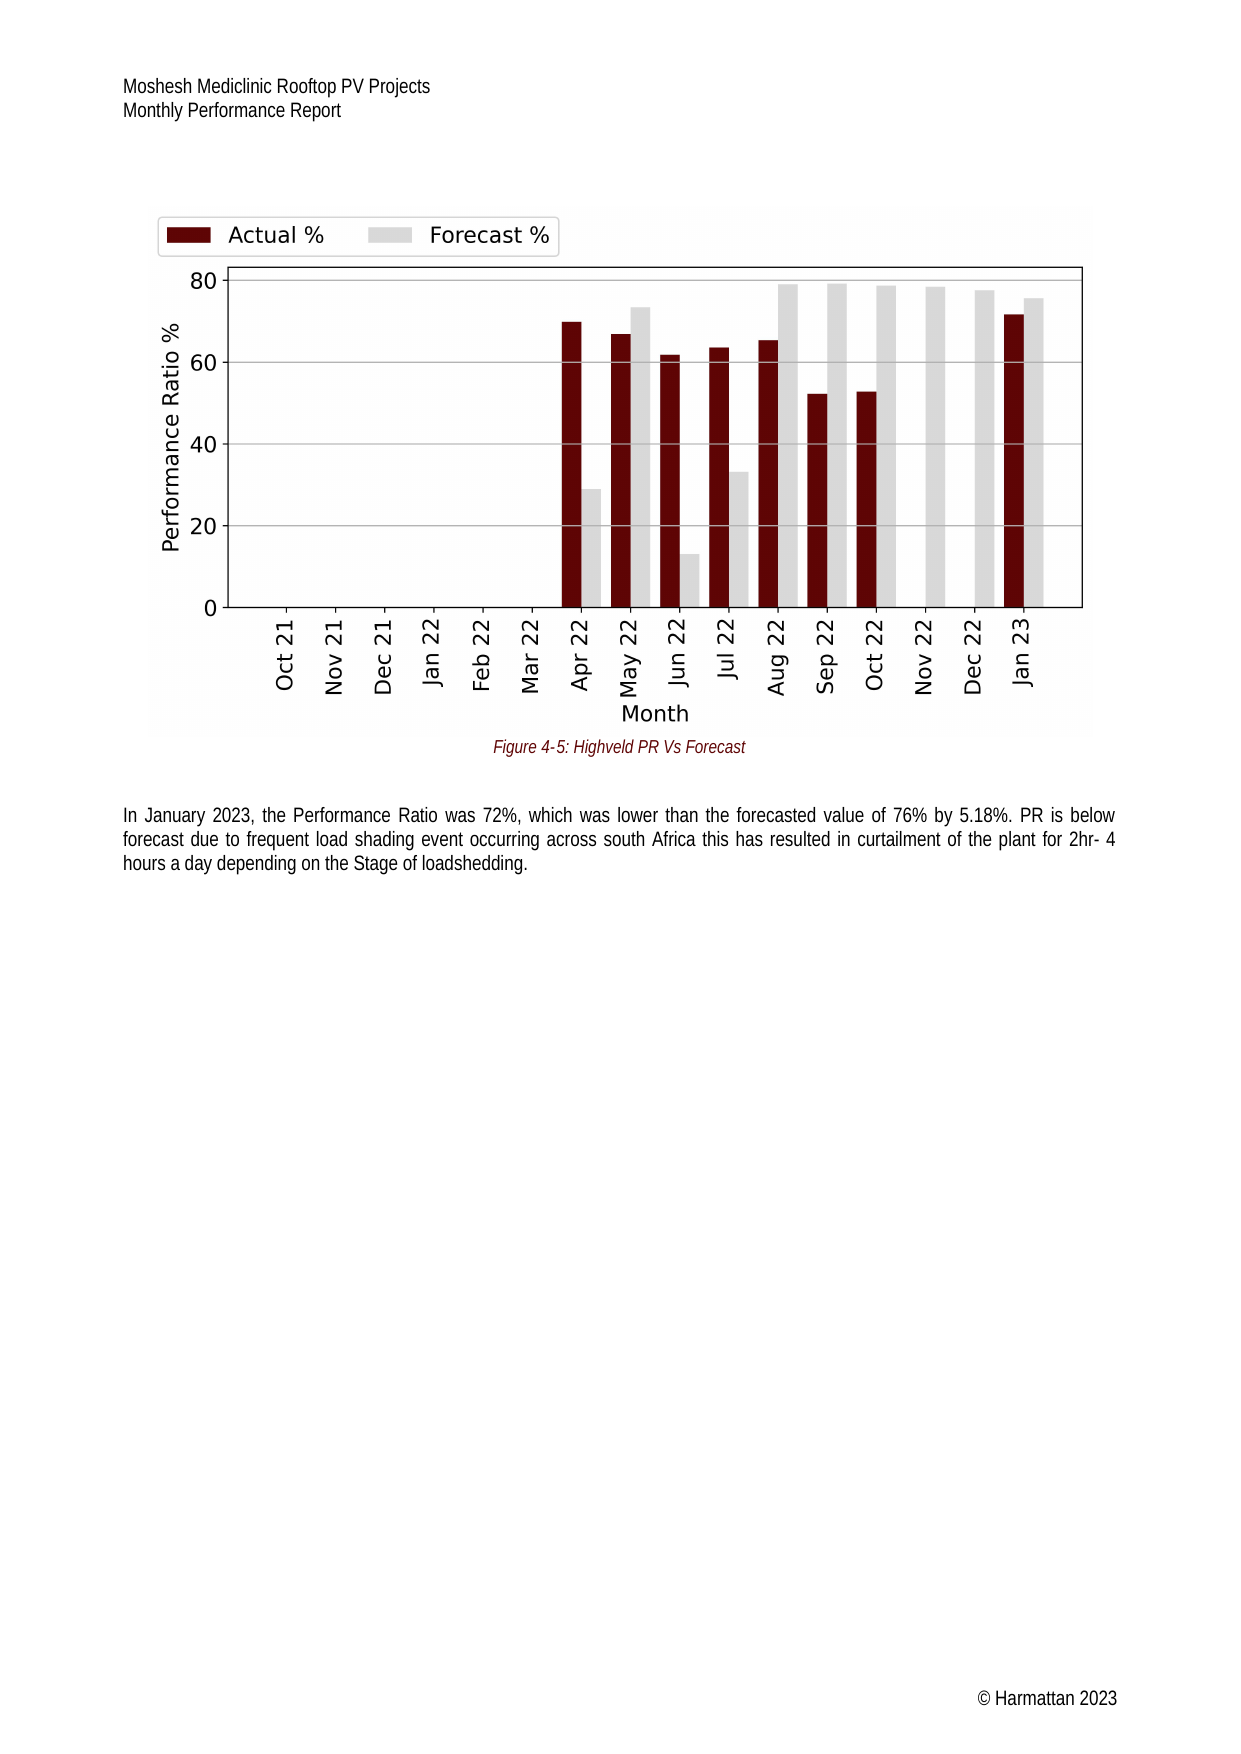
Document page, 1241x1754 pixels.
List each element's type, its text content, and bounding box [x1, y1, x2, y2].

picture [147, 206, 1093, 737]
text In January 2023, the Performance Ratio was 72%, which was lower than the forecasted value of 76% by 5.18%. PR is below forecast due to frequent load shading event occurring across south Africa this has resulted in curtailment of the plant for 2hr- 4 hours a day depending on the Stage of loadshedding. [123, 802, 1117, 874]
